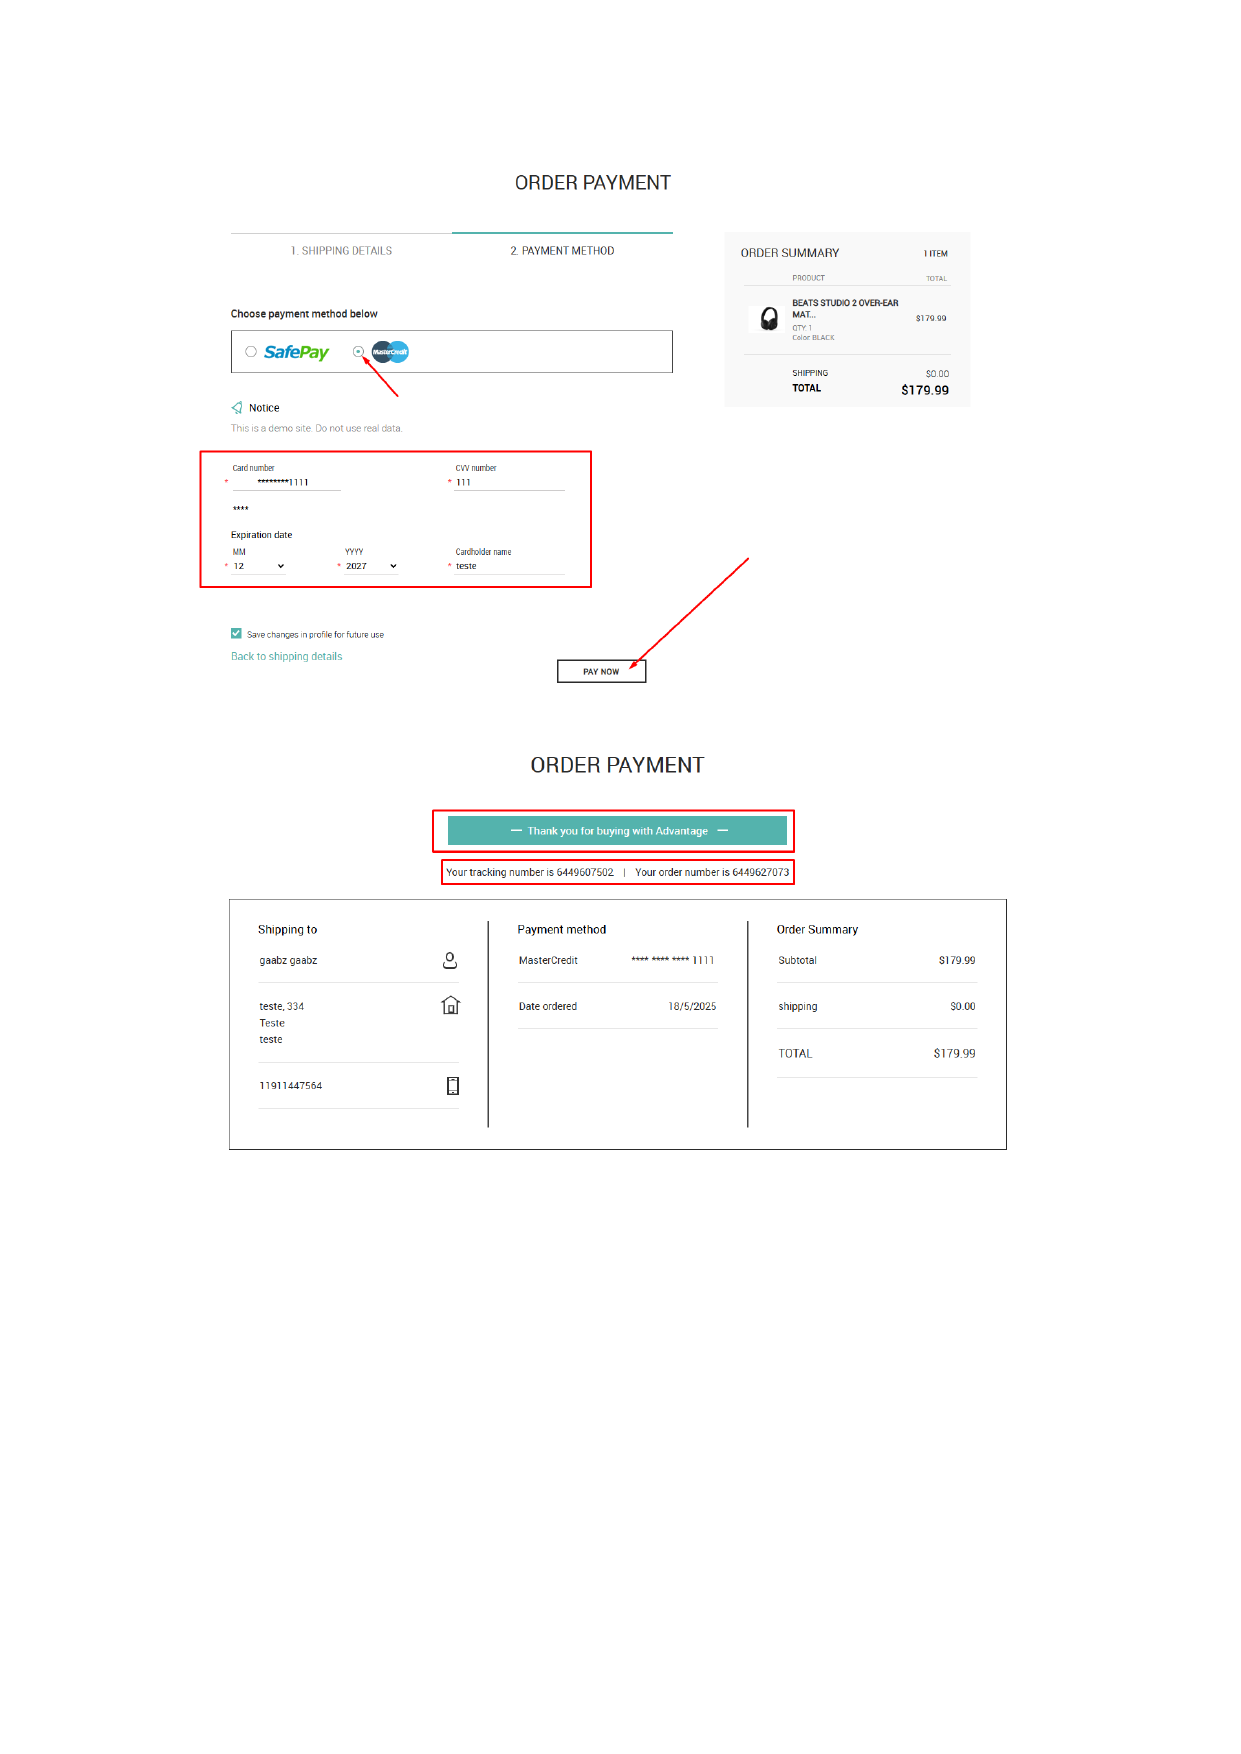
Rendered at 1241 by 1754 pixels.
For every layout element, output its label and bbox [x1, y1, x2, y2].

picture [150, 729, 1091, 1202]
picture [150, 150, 1091, 711]
